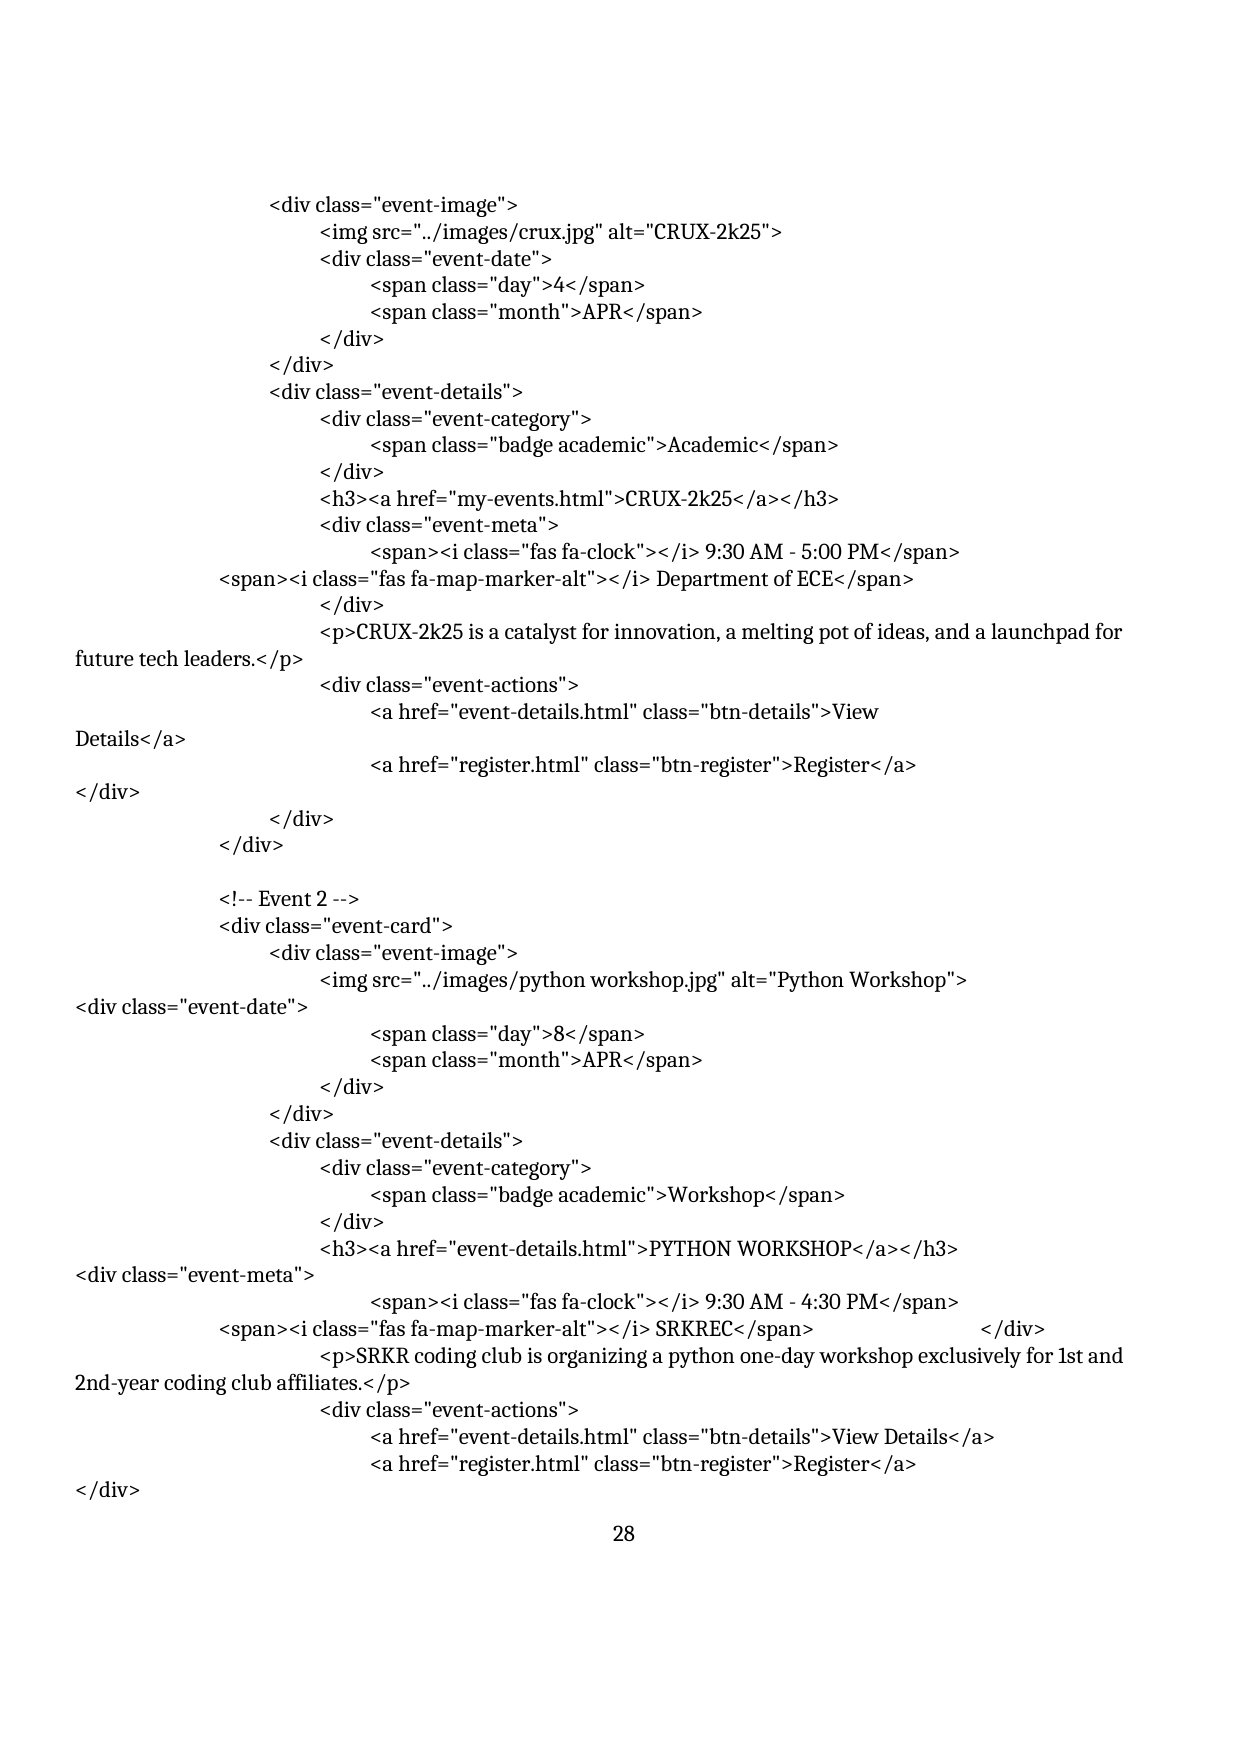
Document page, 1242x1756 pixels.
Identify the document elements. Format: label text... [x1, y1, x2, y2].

text 28 [75, 1523, 1173, 1546]
text <!-- Event 2 --> <div class="event-card"> <div class="event-image"> <img src="../images/python workshop.jpg" alt="Python Workshop"> <div class="event-date"> <span class="day">8</span> <span class="month">APR</span> </div> </div> <div class="event-details"> <div class="event-category"> <span class="badge academic">Workshop</span> </div> <h3><a href="event-details.html">PYTHON WORKSHOP</a></h3> <div class="event-meta"> <span><i class="fas fa-clock"></i> 9:30 AM - 4:30 PM</span> <span><i class="fas fa-map-marker-alt"></i> SRKREC</span> </div> <p>SRKR coding club is organizing a python one-day workshop exclusively for 1st and 2nd-year coding club affiliates.</p> <div class="event-actions"> <a href="event-details.html" class="btn-details">View Details</a> <a href="register.html" class="btn-register">Register</a> </div> [75, 885, 1143, 1503]
text <div class="event-image"> <img src="../images/crux.jpg" alt="CRUX-2k25"> <div class="event-date"> <span class="day">4</span> <span class="month">APR</span> </div> </div> <div class="event-details"> <div class="event-category"> <span class="badge academic">Academic</span> </div> <h3><a href="my-events.html">CRUX-2k25</a></h3> <div class="event-meta"> <span><i class="fas fa-clock"></i> 9:30 AM - 5:00 PM</span> <span><i class="fas fa-map-marker-alt"></i> Department of ECE</span> </div> <p>CRUX-2k25 is a catalyst for innovation, a melting pot of ideas, and a launchpad for future tech leaders.</p> <div class="event-actions"> <a href="event-details.html" class="btn-details">View Details</a> <a href="register.html" class="btn-register">Register</a> </div> </div> </div> [75, 191, 1173, 858]
